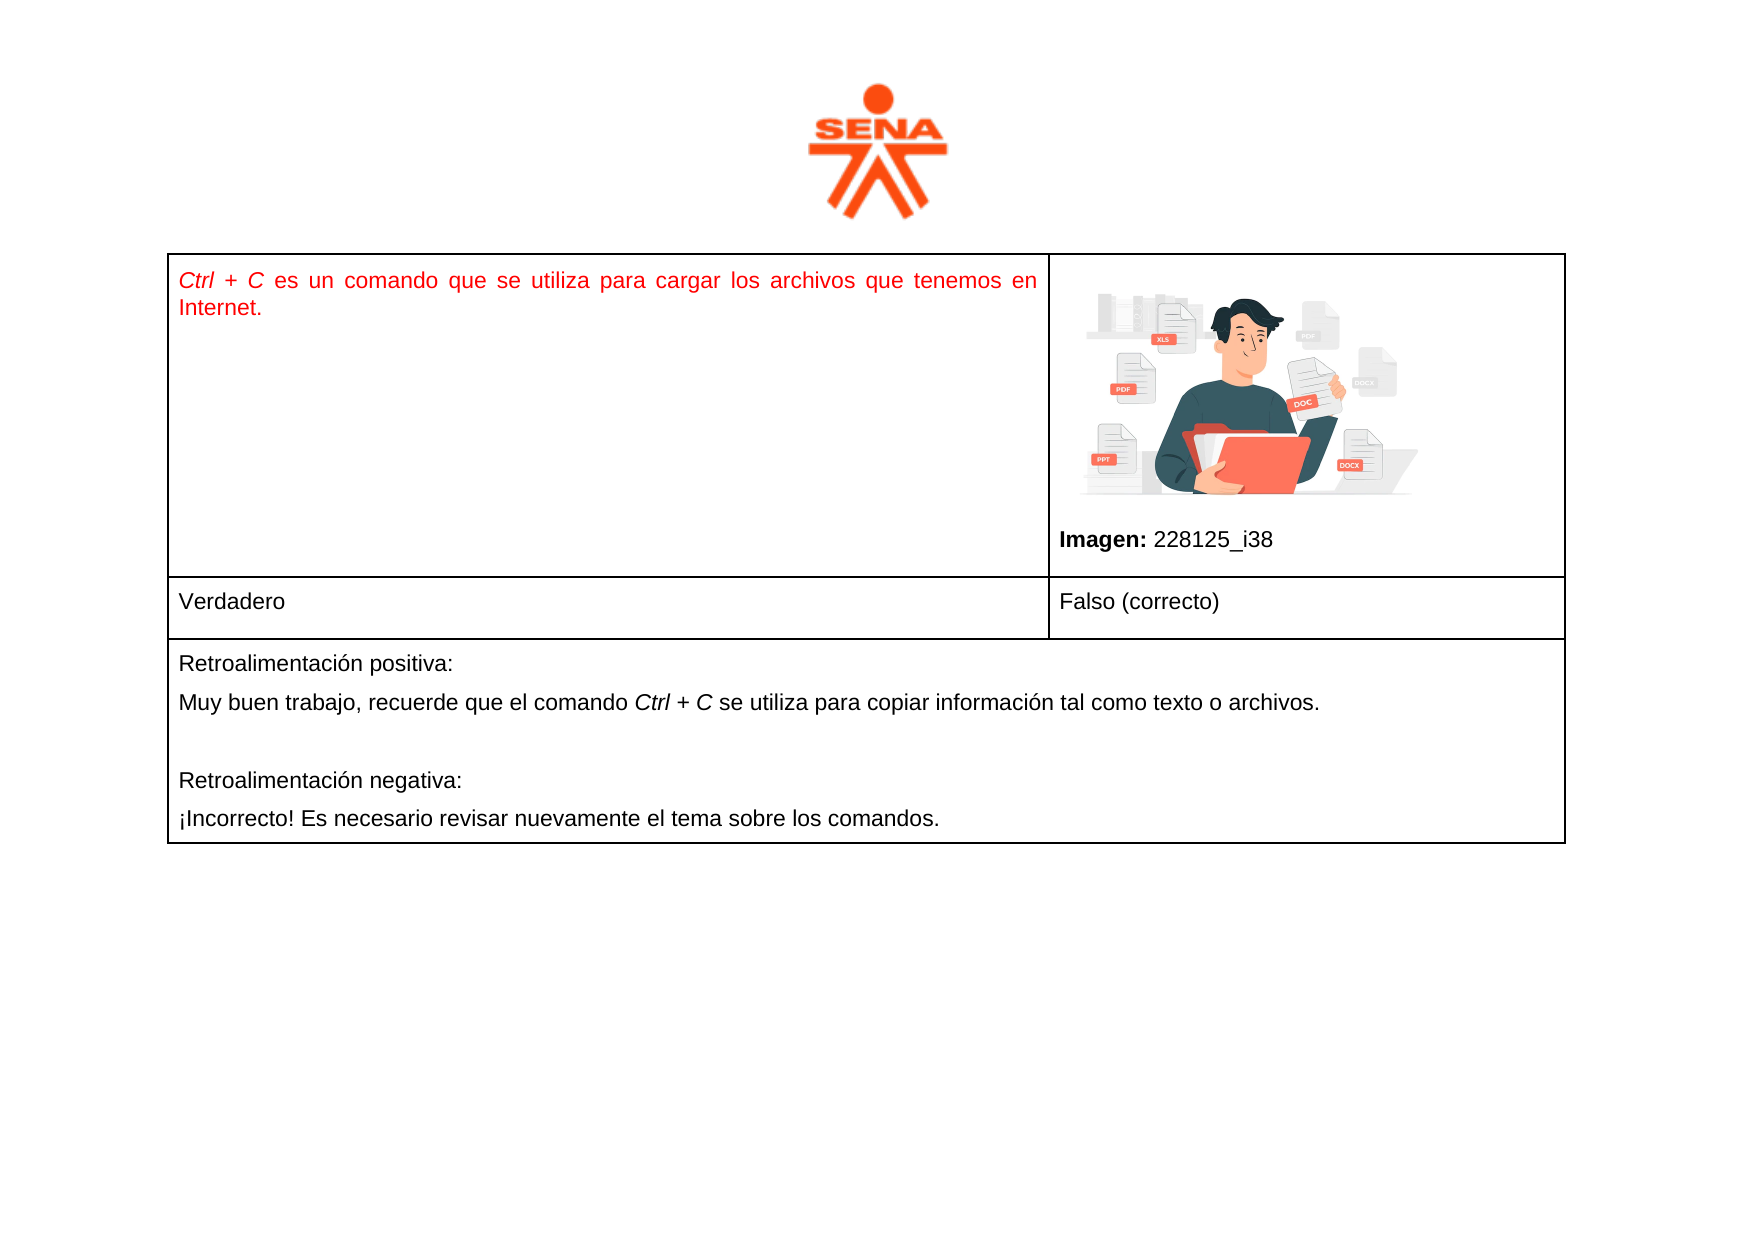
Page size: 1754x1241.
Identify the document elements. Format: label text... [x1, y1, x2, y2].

picture [1059, 265, 1432, 514]
table_cell Ctrl + C es un comando que se utiliza para cargar los archivos que tenemos en Internet. [169, 255, 1048, 576]
table_cell Retroalimentación positiva: Muy buen trabajo, recuerde que el comando Ctrl + C se utiliza para copiar información tal como texto o archivos. Retroalimentación negativa: ¡Incorrecto! Es necesario revisar nuevamente el tema sobre los comandos. [169, 640, 1564, 842]
table_cell Imagen: 228125_i38 [1050, 255, 1564, 576]
table_cell Falso (correcto) [1050, 578, 1564, 637]
picture [796, 75, 958, 227]
table_cell Verdadero [169, 578, 1048, 637]
